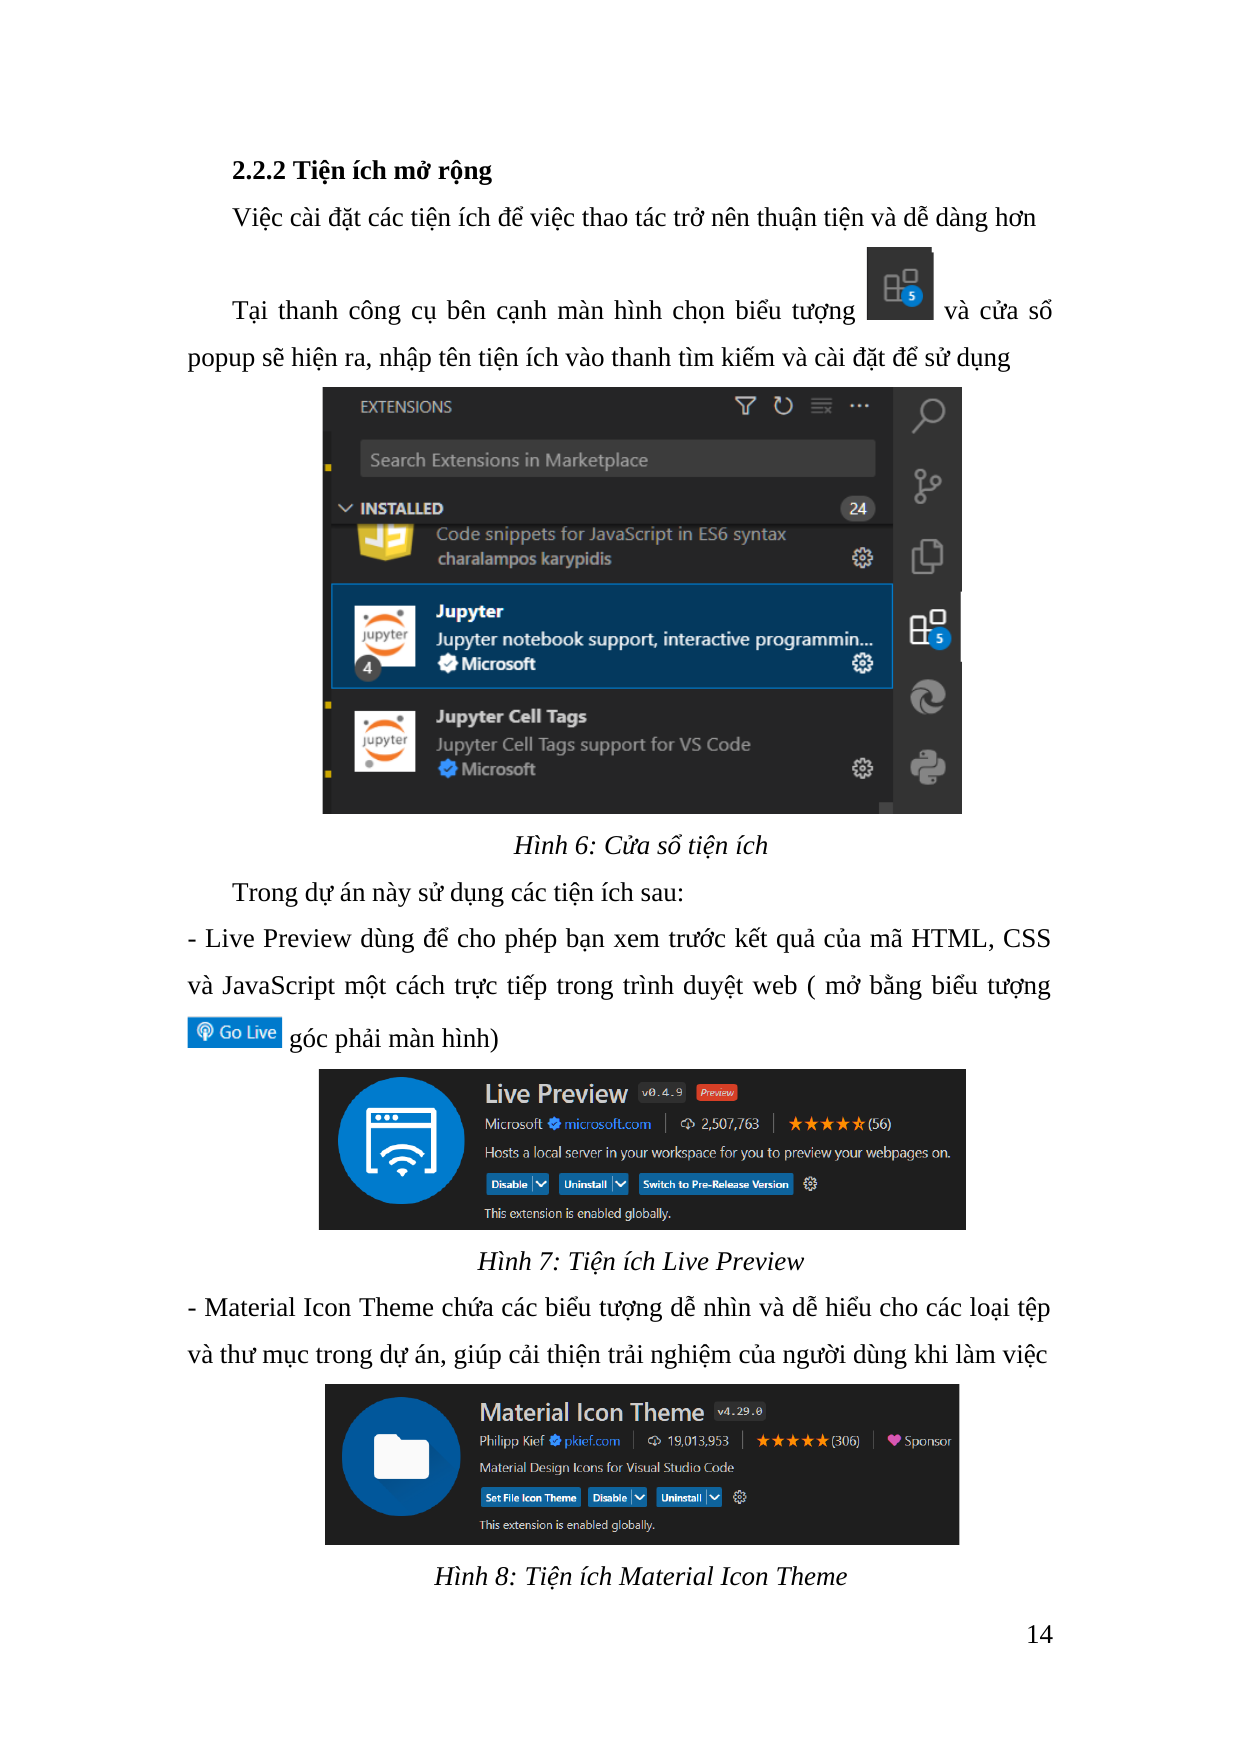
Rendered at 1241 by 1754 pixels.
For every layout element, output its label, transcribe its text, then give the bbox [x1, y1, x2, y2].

text Hình 7: Tiện ích Live Preview [187, 1245, 1053, 1276]
picture [866, 247, 934, 320]
text - Live Preview dùng để cho phép bạn xem trước kết quả của mã HTML, CSS và JavaScript một cách trực tiếp trong trình duyệt web ( mở bằng biểu tượng góc phải màn hình) [187, 923, 1053, 1054]
text - Material Icon Theme chứa các biểu tượng dễ nhìn và dễ hiểu cho các loại tệp và thư mục trong dự án, giúp cải thiện trải nghiệm của người dùng khi làm việc [187, 1291, 1053, 1369]
text Trong dự án này sử dụng các tiện ích sau: [187, 876, 1053, 907]
text Hình 8: Tiện ích Material Icon Theme [187, 1561, 1053, 1592]
picture [318, 1069, 966, 1230]
picture [325, 1384, 960, 1545]
text Tại thanh công cụ bên cạnh màn hình chọn biểu tượng và cửa sổ popup sẽ hiện ra, nhập tên tiện ích vào thanh tìm kiếm và cài đặt để sử dụng [187, 247, 1053, 372]
text Hình 6: Cửa sổ tiện ích [187, 829, 1053, 860]
subtitle 2.2.2 Tiện ích mở rộng [187, 154, 1053, 185]
picture [187, 1016, 283, 1048]
text Việc cài đặt các tiện ích để việc thao tác trở nên thuận tiện và dễ dàng hơn [187, 201, 1053, 232]
picture [322, 387, 962, 814]
